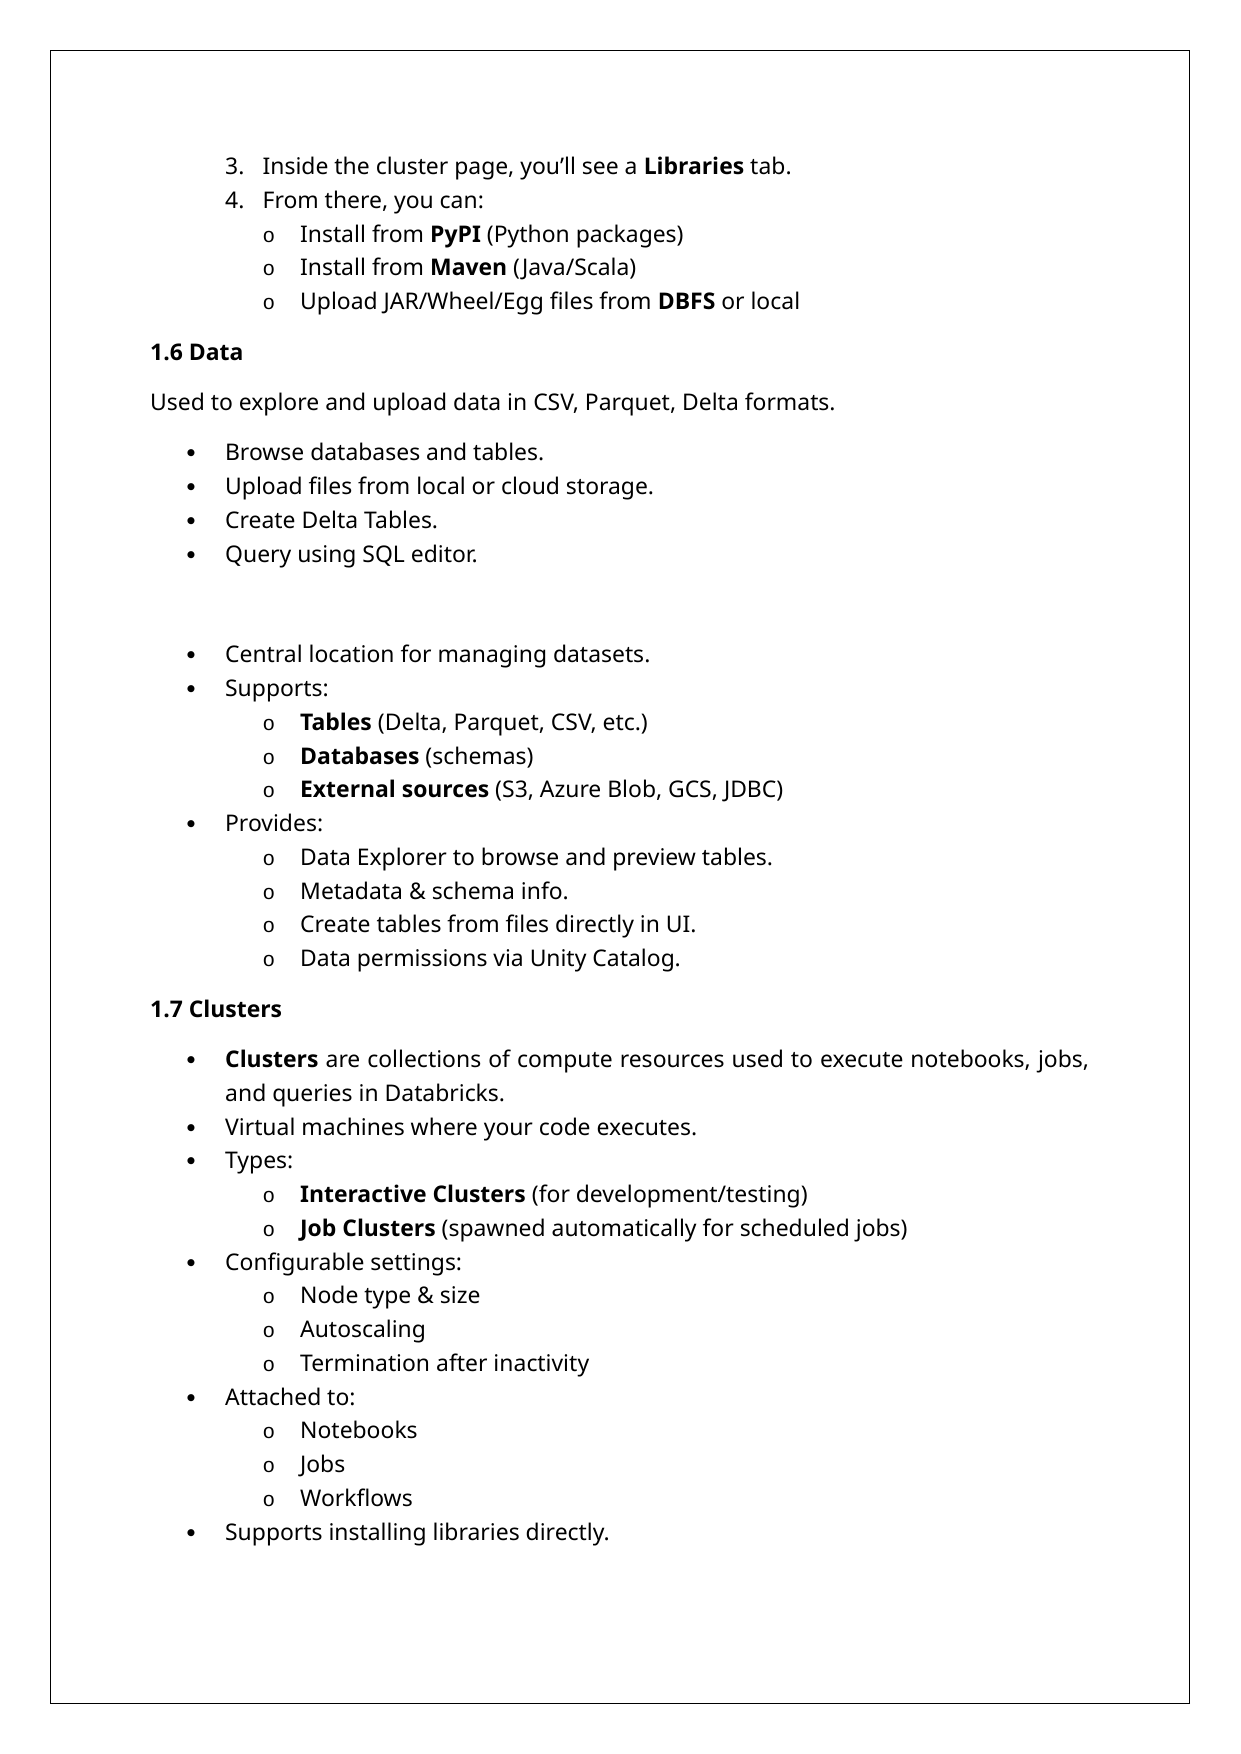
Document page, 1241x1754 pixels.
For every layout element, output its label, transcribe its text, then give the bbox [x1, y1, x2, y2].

list Query using SQL editor. [187, 537, 1090, 569]
list Upload JAR/Wheel/Egg files from DBFS or local [262, 285, 1090, 316]
list Tables (Delta, Parquet, CSV, etc.) [262, 706, 1090, 737]
list Attached to: [187, 1380, 1090, 1412]
text 1.6 Data [150, 335, 1090, 367]
list Autoscaling [262, 1313, 1090, 1344]
list Data permissions via Unity Catalog. [262, 942, 1090, 973]
list Supports installing libraries directly. [187, 1515, 1090, 1547]
list From there, you can: [225, 184, 1090, 215]
list Create Delta Tables. [187, 504, 1090, 535]
list Metadata & schema info. [262, 874, 1090, 906]
list Install from PyPI (Python packages) [262, 217, 1090, 249]
text 1.7 Clusters [150, 992, 1090, 1024]
list Interactive Clusters (for development/testing) [262, 1178, 1090, 1209]
list Workflows [262, 1482, 1090, 1513]
list Create tables from files directly in UI. [262, 908, 1090, 939]
list Termination after inactivity [262, 1347, 1090, 1378]
list Install from Maven (Java/Scala) [262, 251, 1090, 282]
list Upload files from local or cloud storage. [187, 470, 1090, 501]
list Clusters are collections of compute resources used to execute notebooks, jobs, and queries in Databricks. [187, 1043, 1090, 1108]
list Central location for managing datasets. [187, 638, 1090, 669]
list Inside the cluster page, you’ll see a Libraries tab. [225, 150, 1090, 181]
list Data Explorer to browse and preview tables. [262, 841, 1090, 872]
list Types: [187, 1144, 1090, 1175]
list Browse databases and tables. [187, 436, 1090, 467]
list Provides: [187, 807, 1090, 838]
list Notebooks [262, 1414, 1090, 1445]
list Supports: [187, 672, 1090, 703]
list Virtual machines where your code executes. [187, 1110, 1090, 1142]
list Jobs [262, 1448, 1090, 1479]
list External sources (S3, Azure Blob, GCS, JDBC) [262, 773, 1090, 804]
list Databases (schemas) [262, 739, 1090, 771]
list Node type & size [262, 1279, 1090, 1310]
text Used to explore and upload data in CSV, Parquet, Delta formats. [150, 386, 1090, 417]
list Configurable settings: [187, 1245, 1090, 1277]
list Job Clusters (spawned automatically for scheduled jobs) [262, 1212, 1090, 1243]
